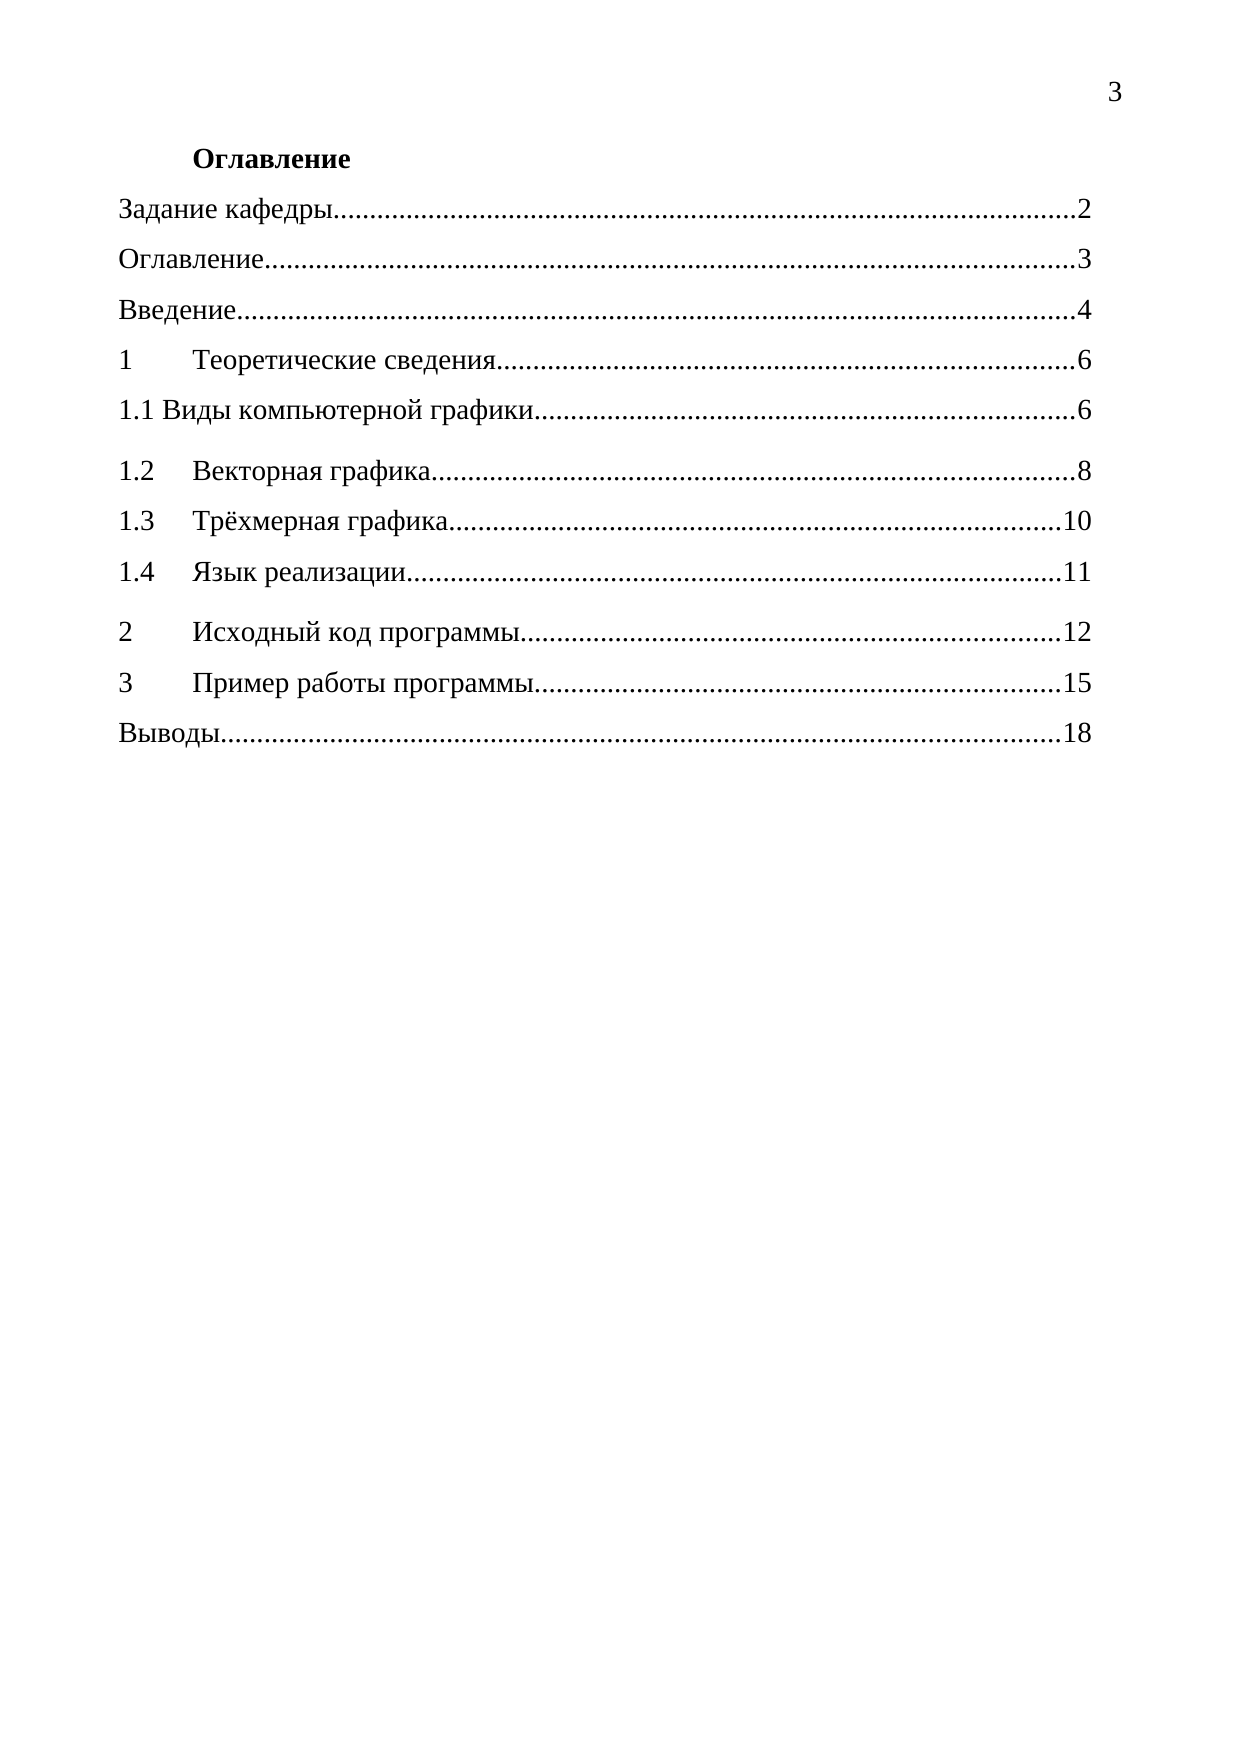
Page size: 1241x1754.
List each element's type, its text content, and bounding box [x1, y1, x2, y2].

text 2 Исходный код программы 12 [118, 614, 1122, 648]
text 1.1 Виды компьютерной графики 6 [118, 392, 1122, 426]
text Оглавление 3 [118, 242, 1122, 275]
text 1.4 Язык реализации 11 [118, 554, 1122, 587]
text 1.2 Векторная графика 8 [118, 453, 1122, 487]
text 1.3 Трёхмерная графика 10 [118, 503, 1122, 537]
text Введение 4 [118, 292, 1122, 325]
subtitle Оглавление [118, 141, 1122, 174]
text Выводы 18 [118, 715, 1122, 749]
text 3 Пример работы программы 15 [534, 665, 1122, 698]
text 1 Теоретические сведения 6 [118, 342, 1122, 376]
text 3 Пример работы программы 15 [118, 665, 192, 698]
text Задание кафедры 2 [118, 191, 1122, 225]
